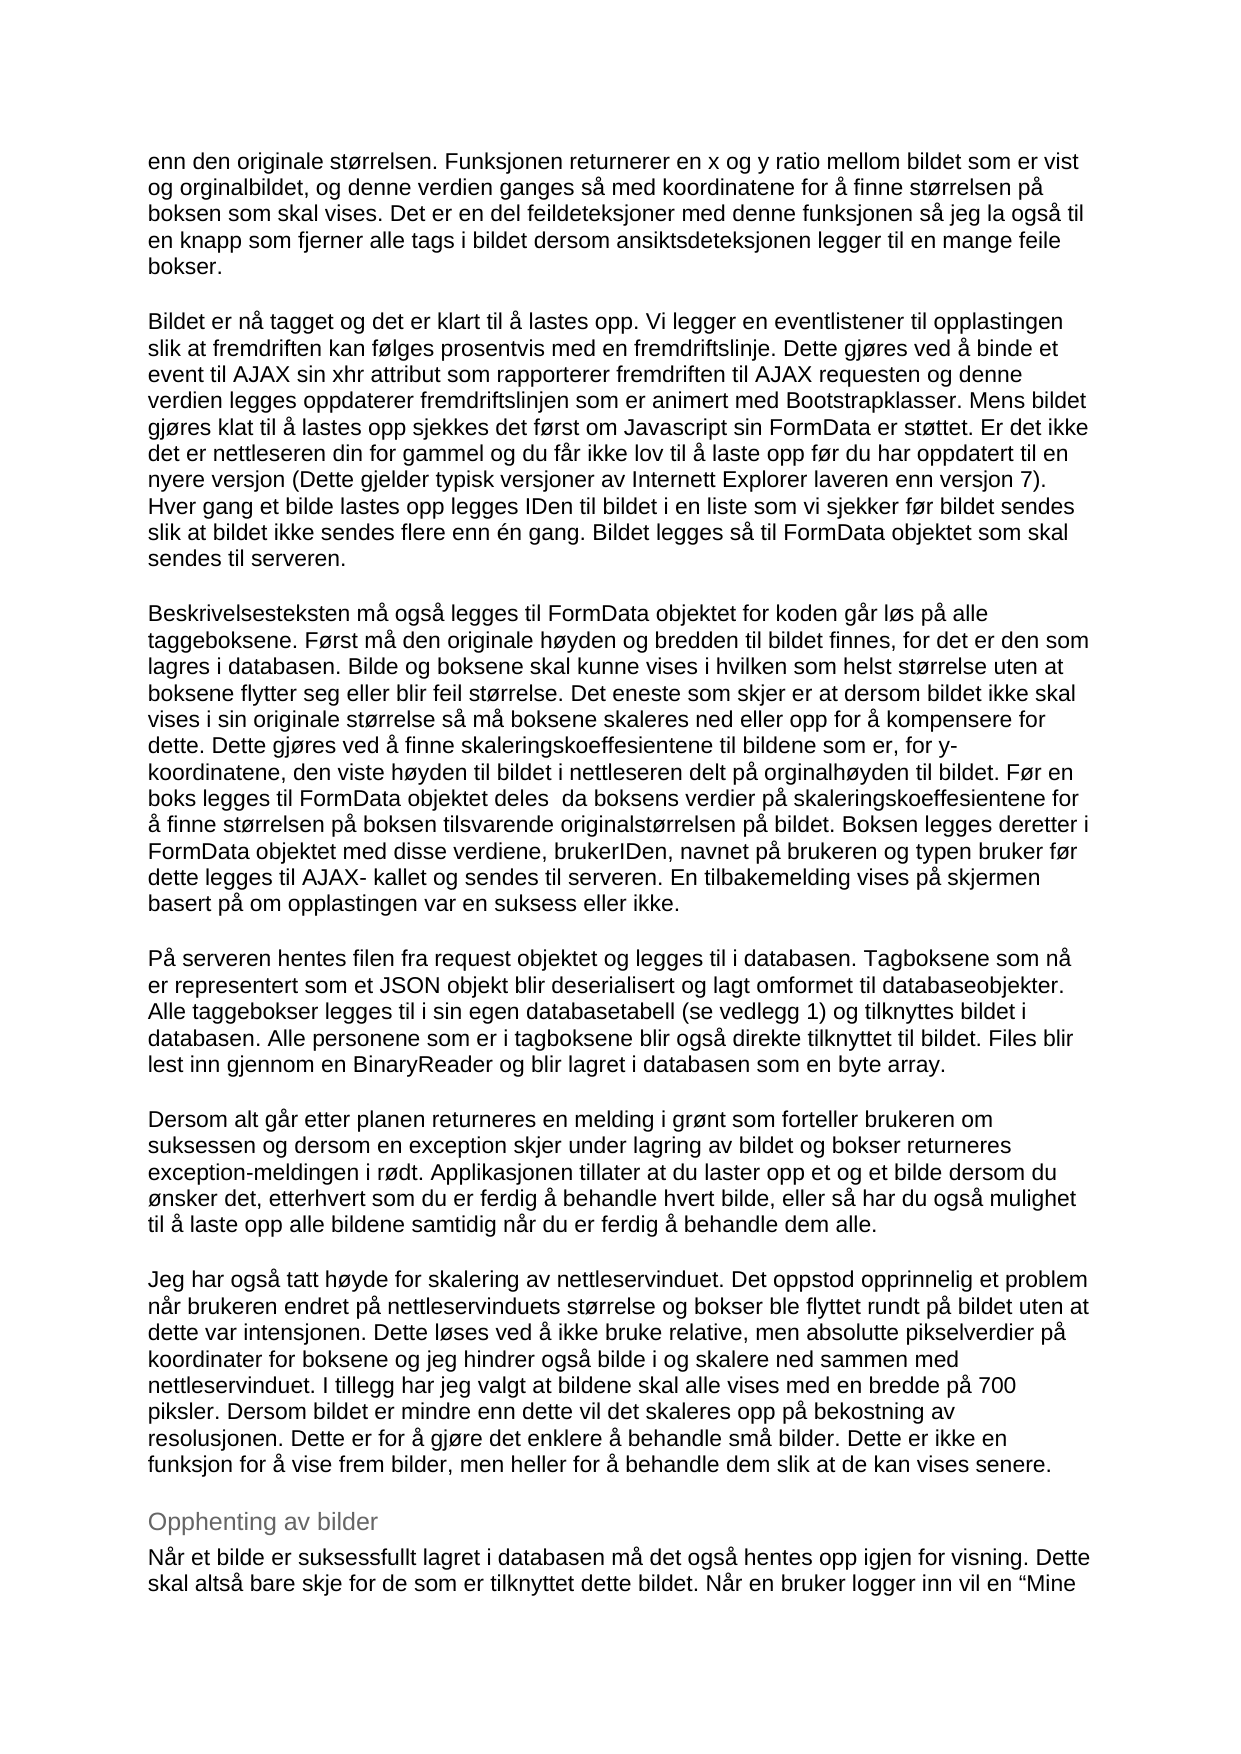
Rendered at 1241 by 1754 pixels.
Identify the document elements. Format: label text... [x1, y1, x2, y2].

text Bildet er nå tagget og det er klart til å lastes opp. Vi legger en eventlistener til opplastingen slik at fremdriften kan følges prosentvis med en fremdriftslinje. Dette gjøres ved å binde et event til AJAX sin xhr attribut som rapporterer fremdriften til AJAX requesten og denne verdien legges oppdaterer fremdriftslinjen som er animert med Bootstrapklasser. Mens bildet gjøres klat til å lastes opp sjekkes det først om Javascript sin FormData er støttet. Er det ikke det er nettleseren din for gammel og du får ikke lov til å laste opp før du har oppdatert til en nyere versjon (Dette gjelder typisk versjoner av Internett Explorer laveren enn versjon 7). Hver gang et bilde lastes opp legges IDen til bildet i en liste som vi sjekker før bildet sendes slik at bildet ikke sendes flere enn én gang. Bildet legges så til FormData objektet som skal sendes til serveren. [148, 308, 1093, 572]
text Opphenting av bilder [148, 1506, 1093, 1535]
text På serveren hentes filen fra request objektet og legges til i databasen. Tagboksene som nå er representert som et JSON objekt blir deserialisert og lagt omformet til databaseobjekter. Alle taggebokser legges til i sin egen databasetabell (se vedlegg 1) og tilknyttes bildet i databasen. Alle personene som er i tagboksene blir også direkte tilknyttet til bildet. Files blir lest inn gjennom en BinaryReader og blir lagret i databasen som en byte array. [148, 945, 1093, 1077]
text Beskrivelsesteksten må også legges til FormData objektet for koden går løs på alle taggeboksene. Først må den originale høyden og bredden til bildet finnes, for det er den som lagres i databasen. Bilde og boksene skal kunne vises i hvilken som helst størrelse uten at boksene flytter seg eller blir feil størrelse. Det eneste som skjer er at dersom bildet ikke skal vises i sin originale størrelse så må boksene skaleres ned eller opp for å kompensere for dette. Dette gjøres ved å finne skaleringskoeffesientene til bildene som er, for y-koordinatene, den viste høyden til bildet i nettleseren delt på orginalhøyden til bildet. Før en boks legges til FormData objektet deles da boksens verdier på skaleringskoeffesientene for å finne størrelsen på boksen tilsvarende originalstørrelsen på bildet. Boksen legges deretter i FormData objektet med disse verdiene, brukerIDen, navnet på brukeren og typen bruker før dette legges til AJAX- kallet og sendes til serveren. En tilbakemelding vises på skjermen basert på om opplastingen var en suksess eller ikke. [148, 600, 1093, 917]
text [148, 148, 1093, 279]
text Dersom alt går etter planen returneres en melding i grønt som forteller brukeren om suksessen og dersom en exception skjer under lagring av bildet og bokser returneres exception-meldingen i rødt. Applikasjonen tillater at du laster opp et og et bilde dersom du ønsker det, etterhvert som du er ferdig å behandle hvert bilde, eller så har du også mulighet til å laste opp alle bildene samtidig når du er ferdig å behandle dem alle. [148, 1106, 1093, 1238]
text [148, 1543, 1093, 1596]
text Jeg har også tatt høyde for skalering av nettleservinduet. Det oppstod opprinnelig et problem når brukeren endret på nettleservinduets størrelse og bokser ble flyttet rundt på bildet uten at dette var intensjonen. Dette løses ved å ikke bruke relative, men absolutte pikselverdier på koordinater for boksene og jeg hindrer også bilde i og skalere ned sammen med nettleservinduet. I tillegg har jeg valgt at bildene skal alle vises med en bredde på 700 piksler. Dersom bildet er mindre enn dette vil det skaleres opp på bekostning av resolusjonen. Dette er for å gjøre det enklere å behandle små bilder. Dette er ikke en funksjon for å vise frem bilder, men heller for å behandle dem slik at de kan vises senere. [148, 1266, 1093, 1477]
